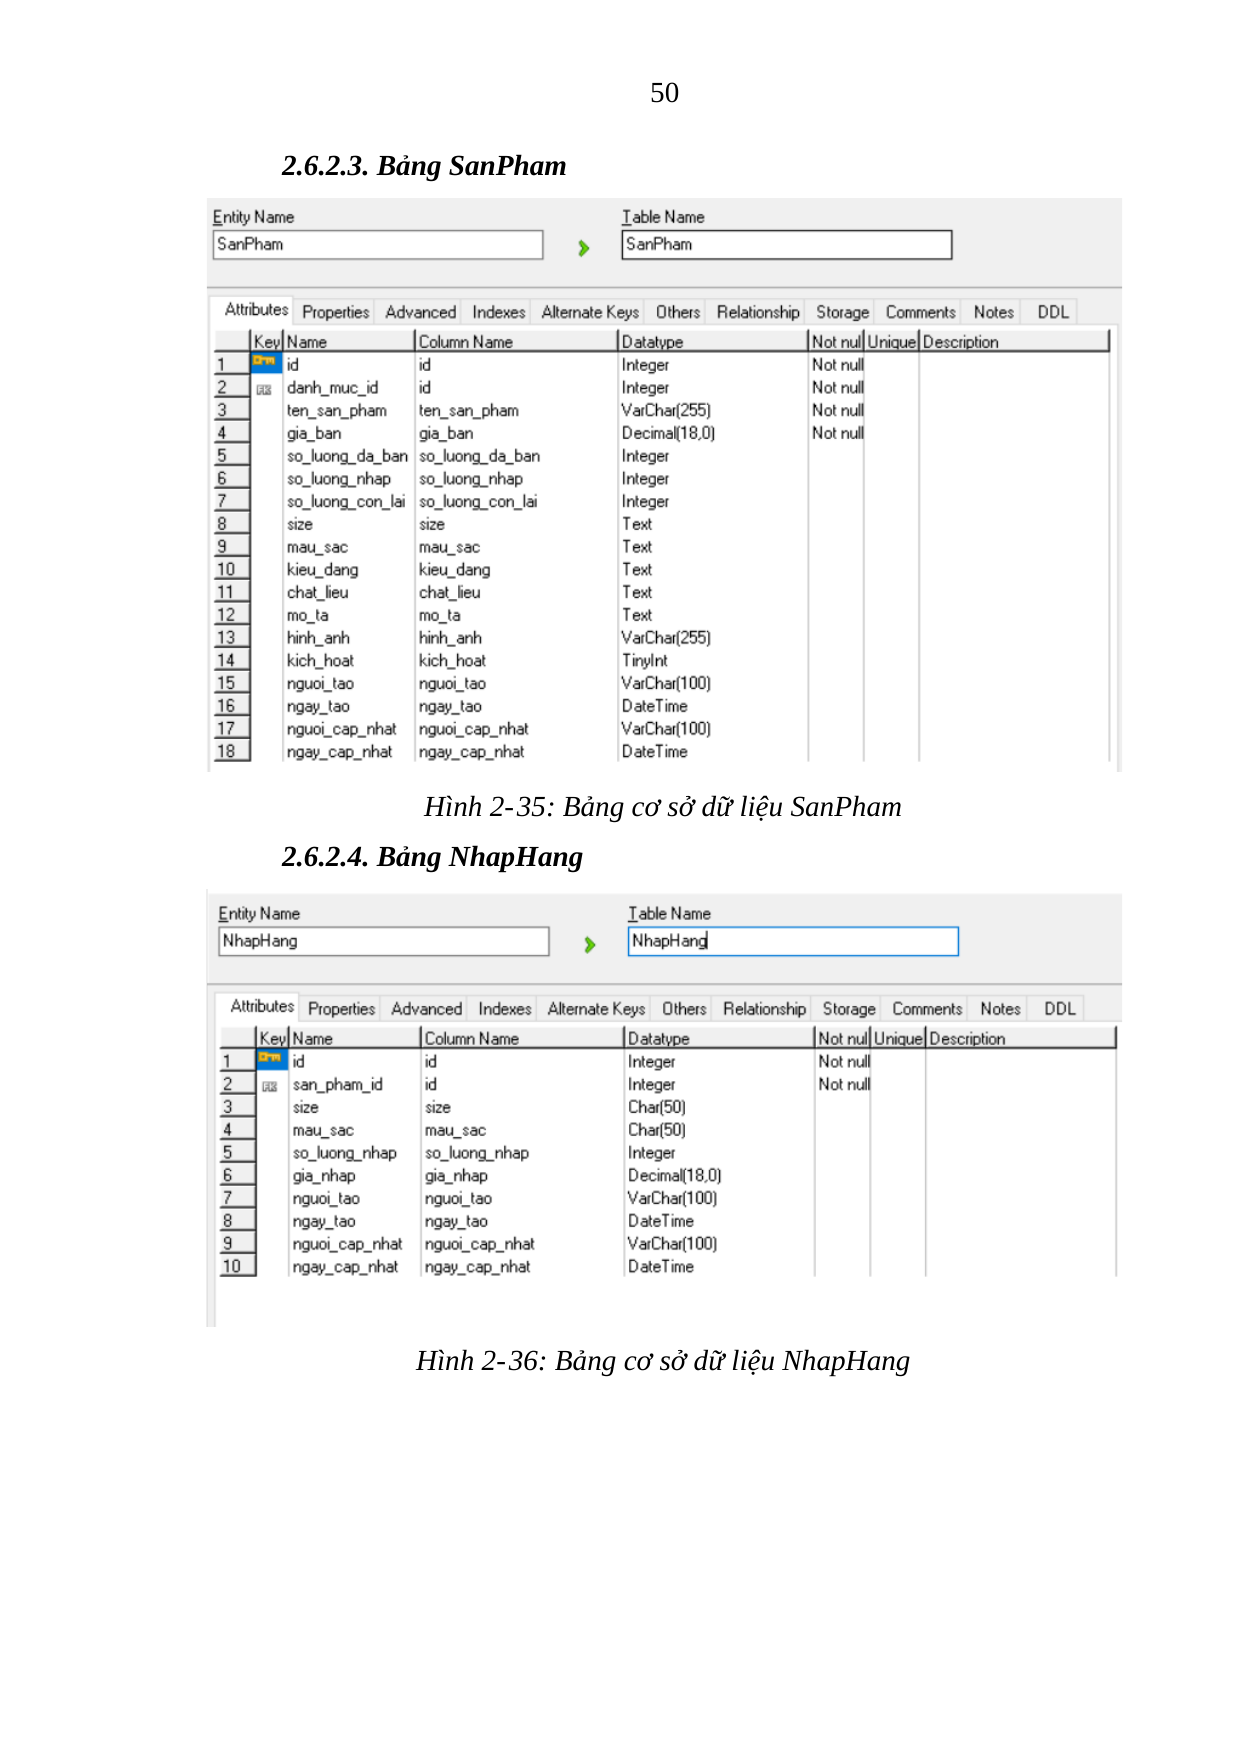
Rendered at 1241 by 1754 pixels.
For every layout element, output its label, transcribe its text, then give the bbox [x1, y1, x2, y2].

text Bảng SanPham [282, 148, 1122, 181]
text Hình 2-36: Bảng cơ sở dữ liệu NhapHang [207, 1343, 1122, 1377]
picture [206, 889, 1123, 1327]
picture [206, 198, 1123, 772]
text Bảng NhapHang [282, 839, 1122, 873]
text Hình 2-35: Bảng cơ sở dữ liệu SanPham [207, 789, 1122, 822]
